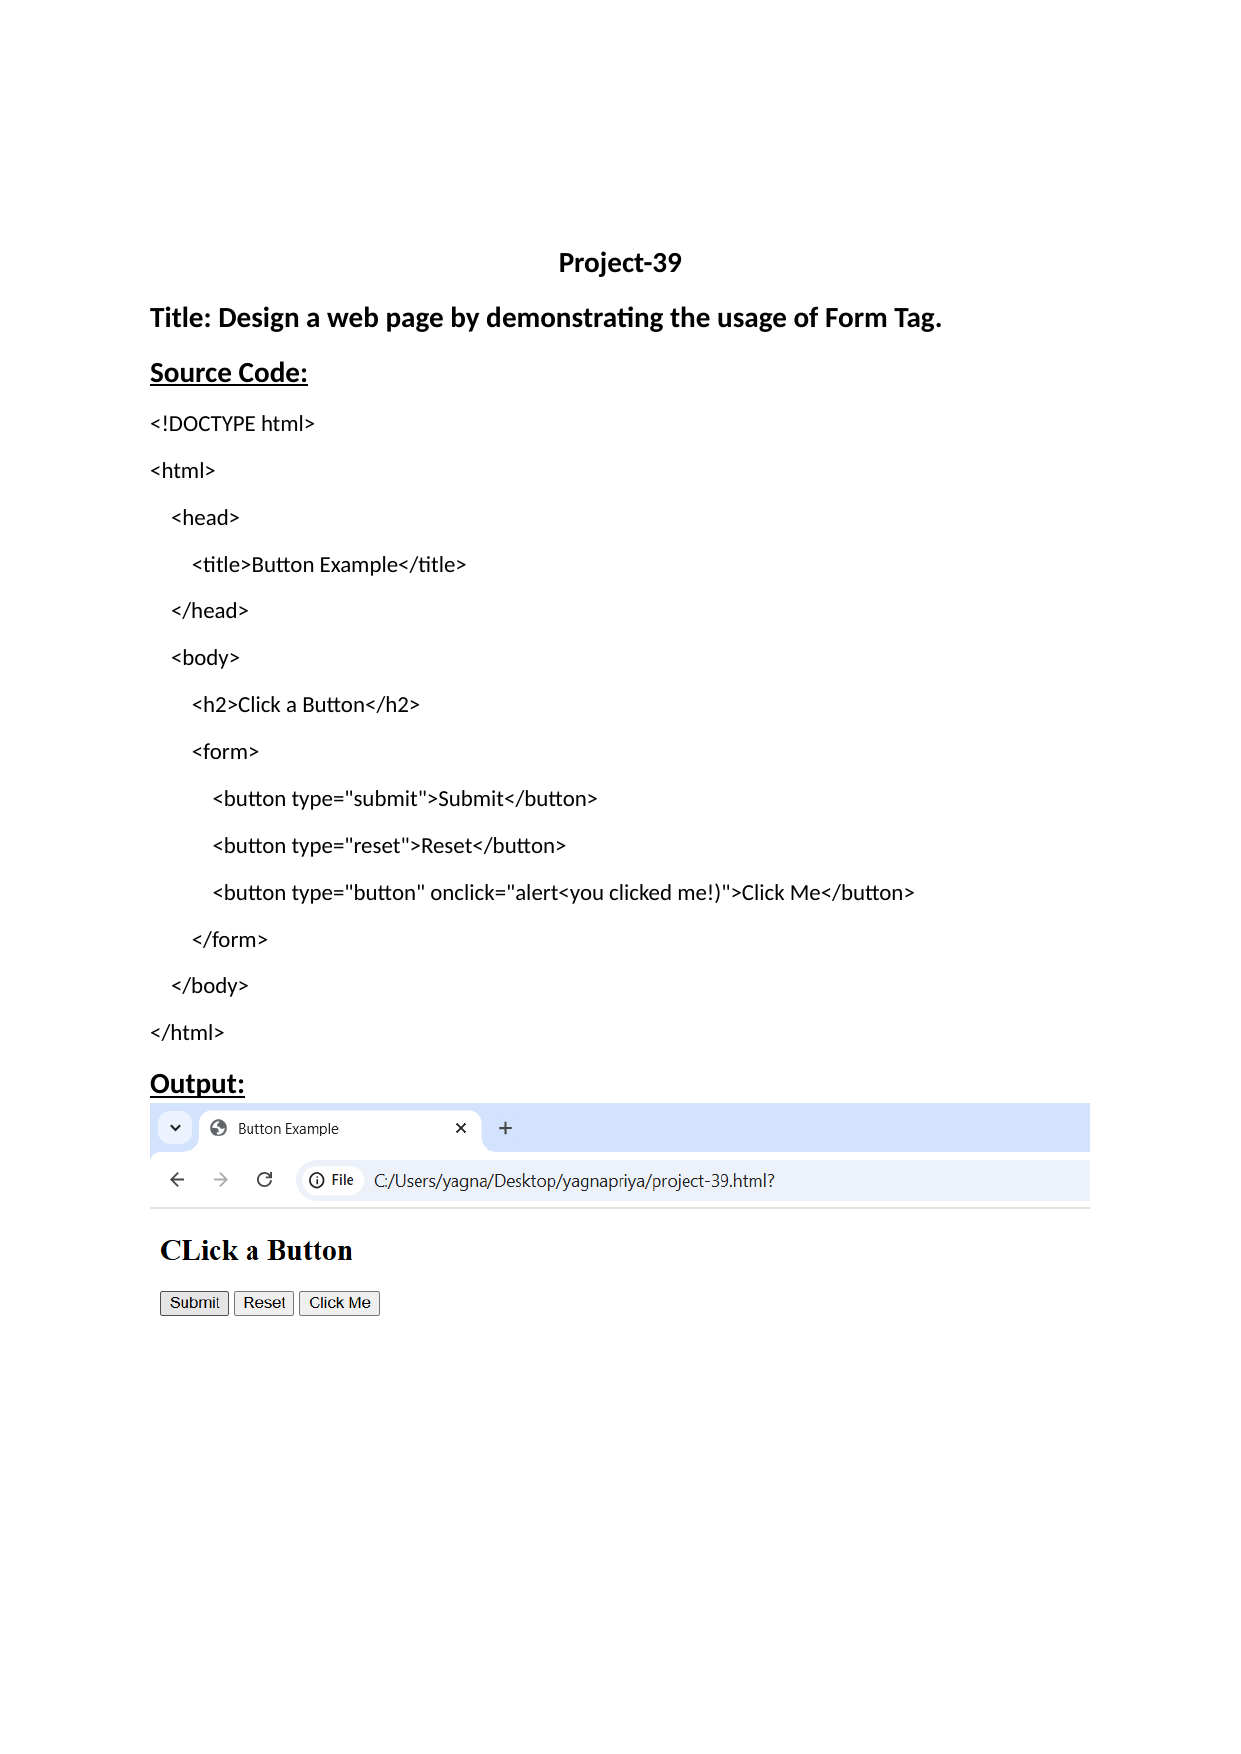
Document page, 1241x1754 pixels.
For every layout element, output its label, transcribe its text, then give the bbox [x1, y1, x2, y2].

text <html> [150, 456, 1090, 484]
text <h2>Click a Button</h2> [150, 690, 1090, 718]
text <form> [150, 737, 1090, 765]
text <button type="submit">Submit</button> [150, 784, 1090, 812]
text <head> [150, 503, 1090, 531]
text <!DOCTYPE html> [150, 409, 1090, 437]
text Output: [150, 1065, 1090, 1103]
text </html> [150, 1018, 1090, 1046]
picture [150, 1103, 1091, 1431]
text <body> [150, 643, 1090, 671]
text <button type="reset">Reset</button> [150, 831, 1090, 859]
text <title>Button Example</title> [150, 550, 1090, 578]
text </form> [150, 925, 1090, 953]
text </body> [150, 972, 1090, 999]
text Source Code: [150, 354, 1090, 389]
text Project-39 [150, 244, 1090, 279]
text Title: Design a web page by demonstrating the usage of Form Tag. [150, 299, 1090, 334]
text <button type="button" onclick="alert<you clicked me!)">Click Me</button> [150, 878, 1090, 906]
text </head> [150, 597, 1090, 624]
